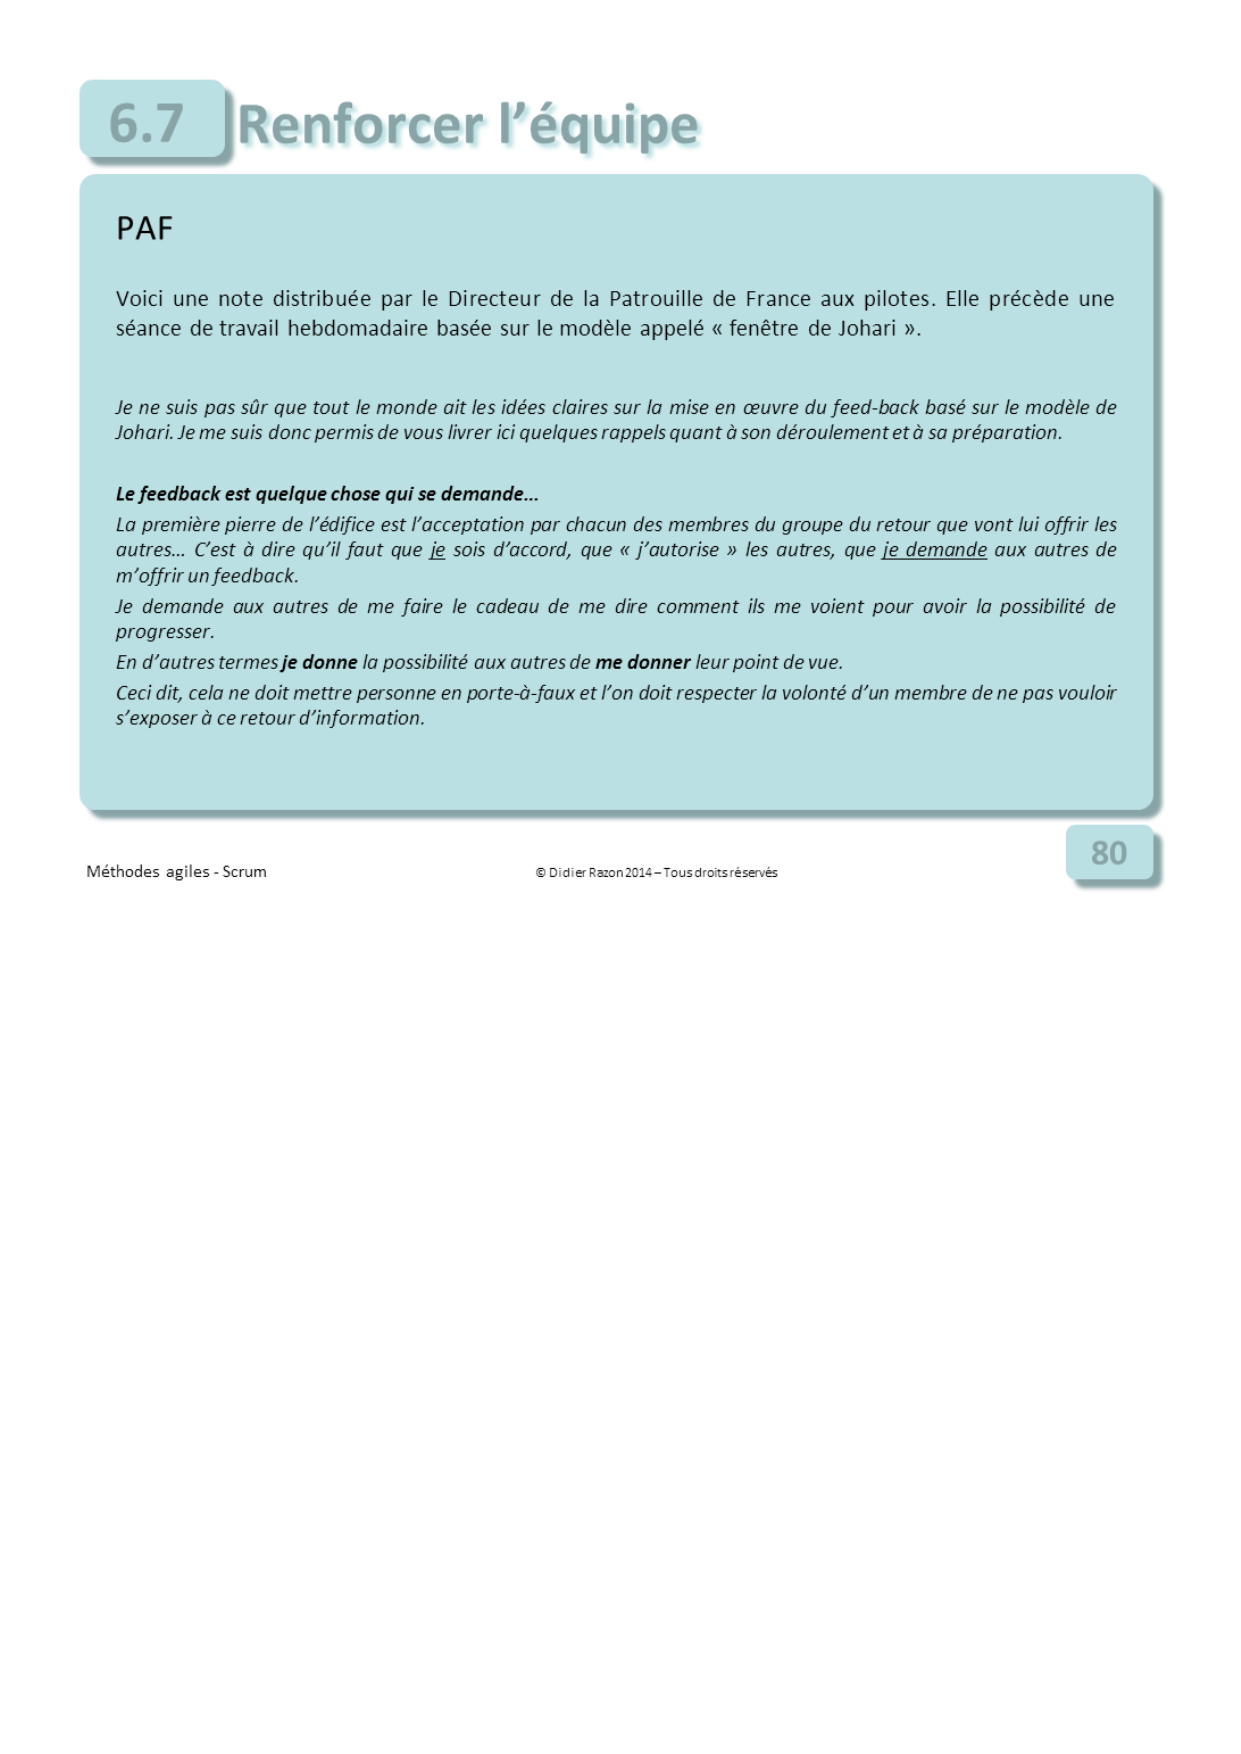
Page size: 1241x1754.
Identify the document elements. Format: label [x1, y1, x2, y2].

picture [75, 75, 1166, 893]
